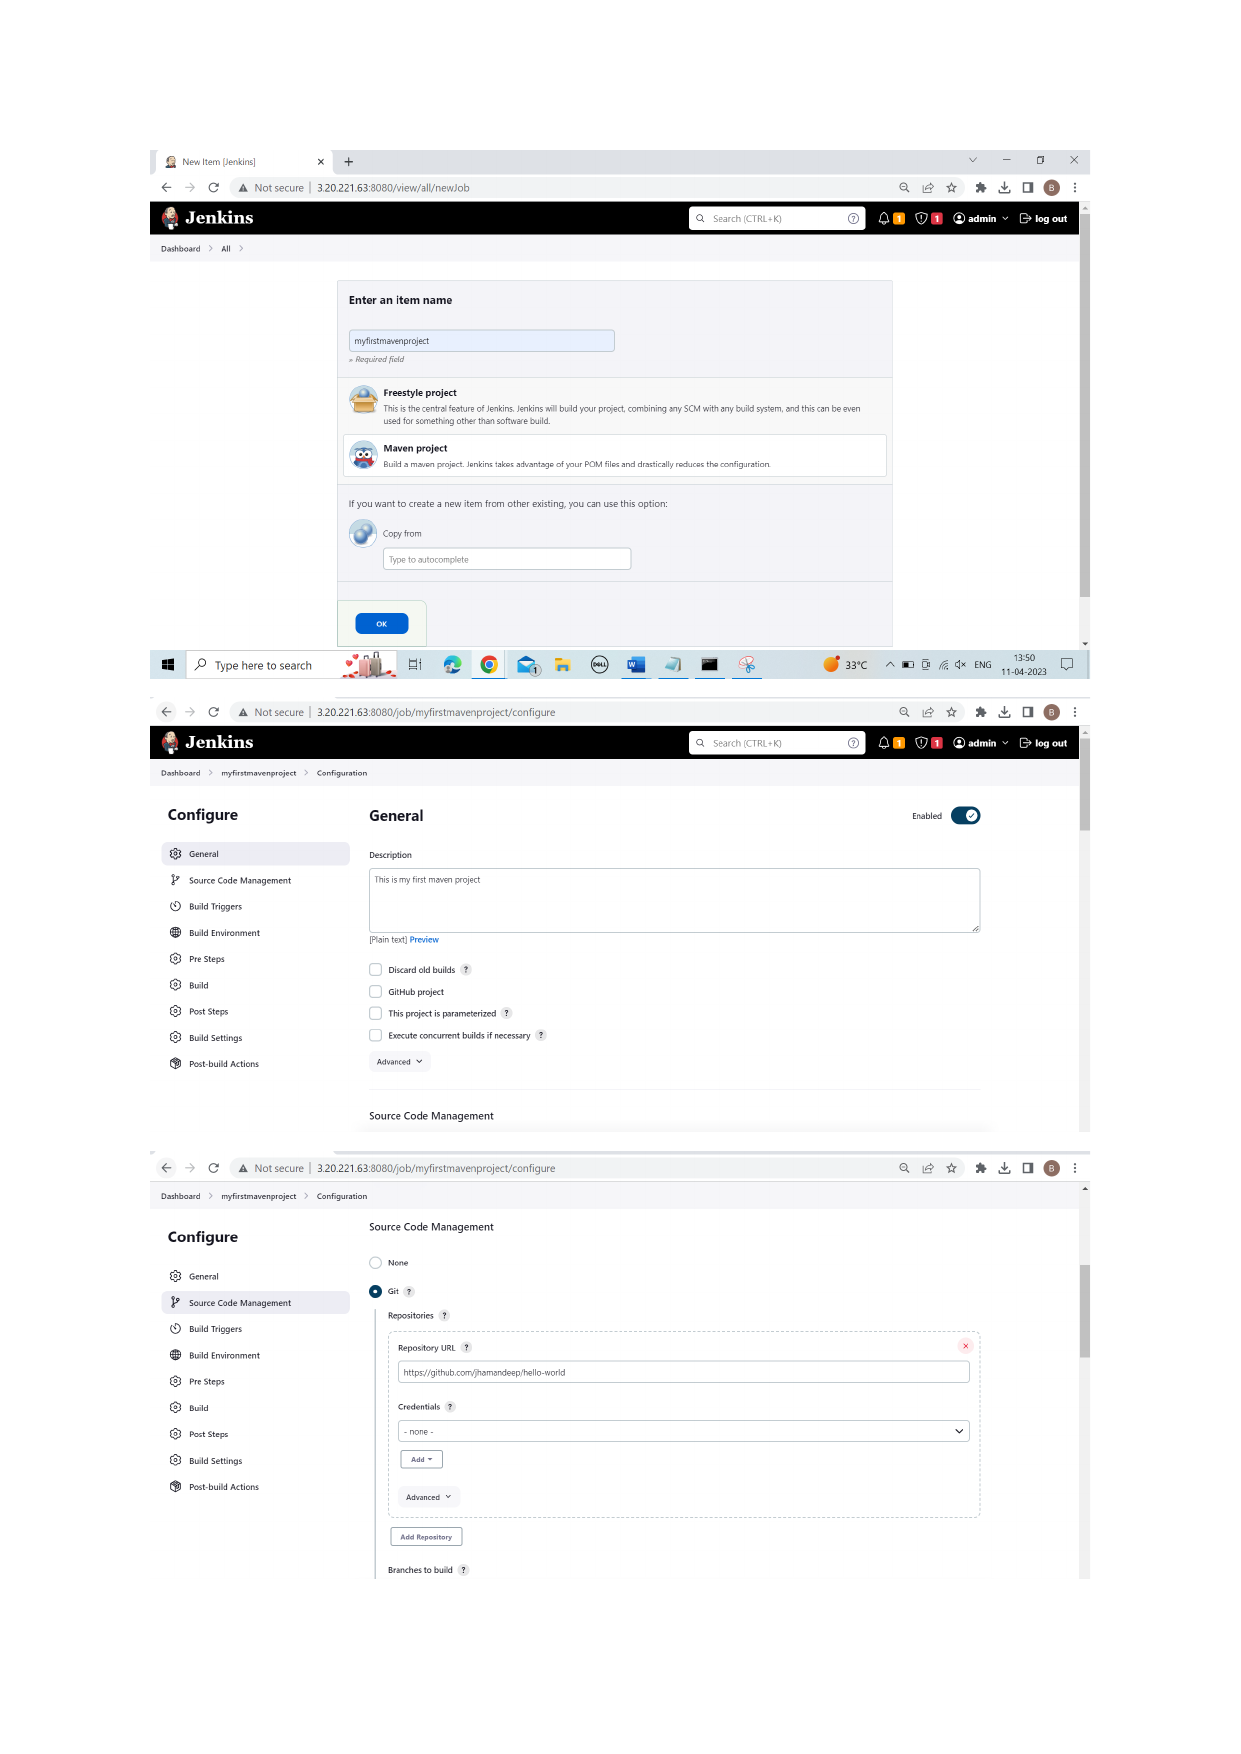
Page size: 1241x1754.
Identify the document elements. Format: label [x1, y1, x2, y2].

picture [150, 150, 1091, 679]
picture [150, 1151, 1091, 1579]
picture [150, 697, 1091, 1132]
